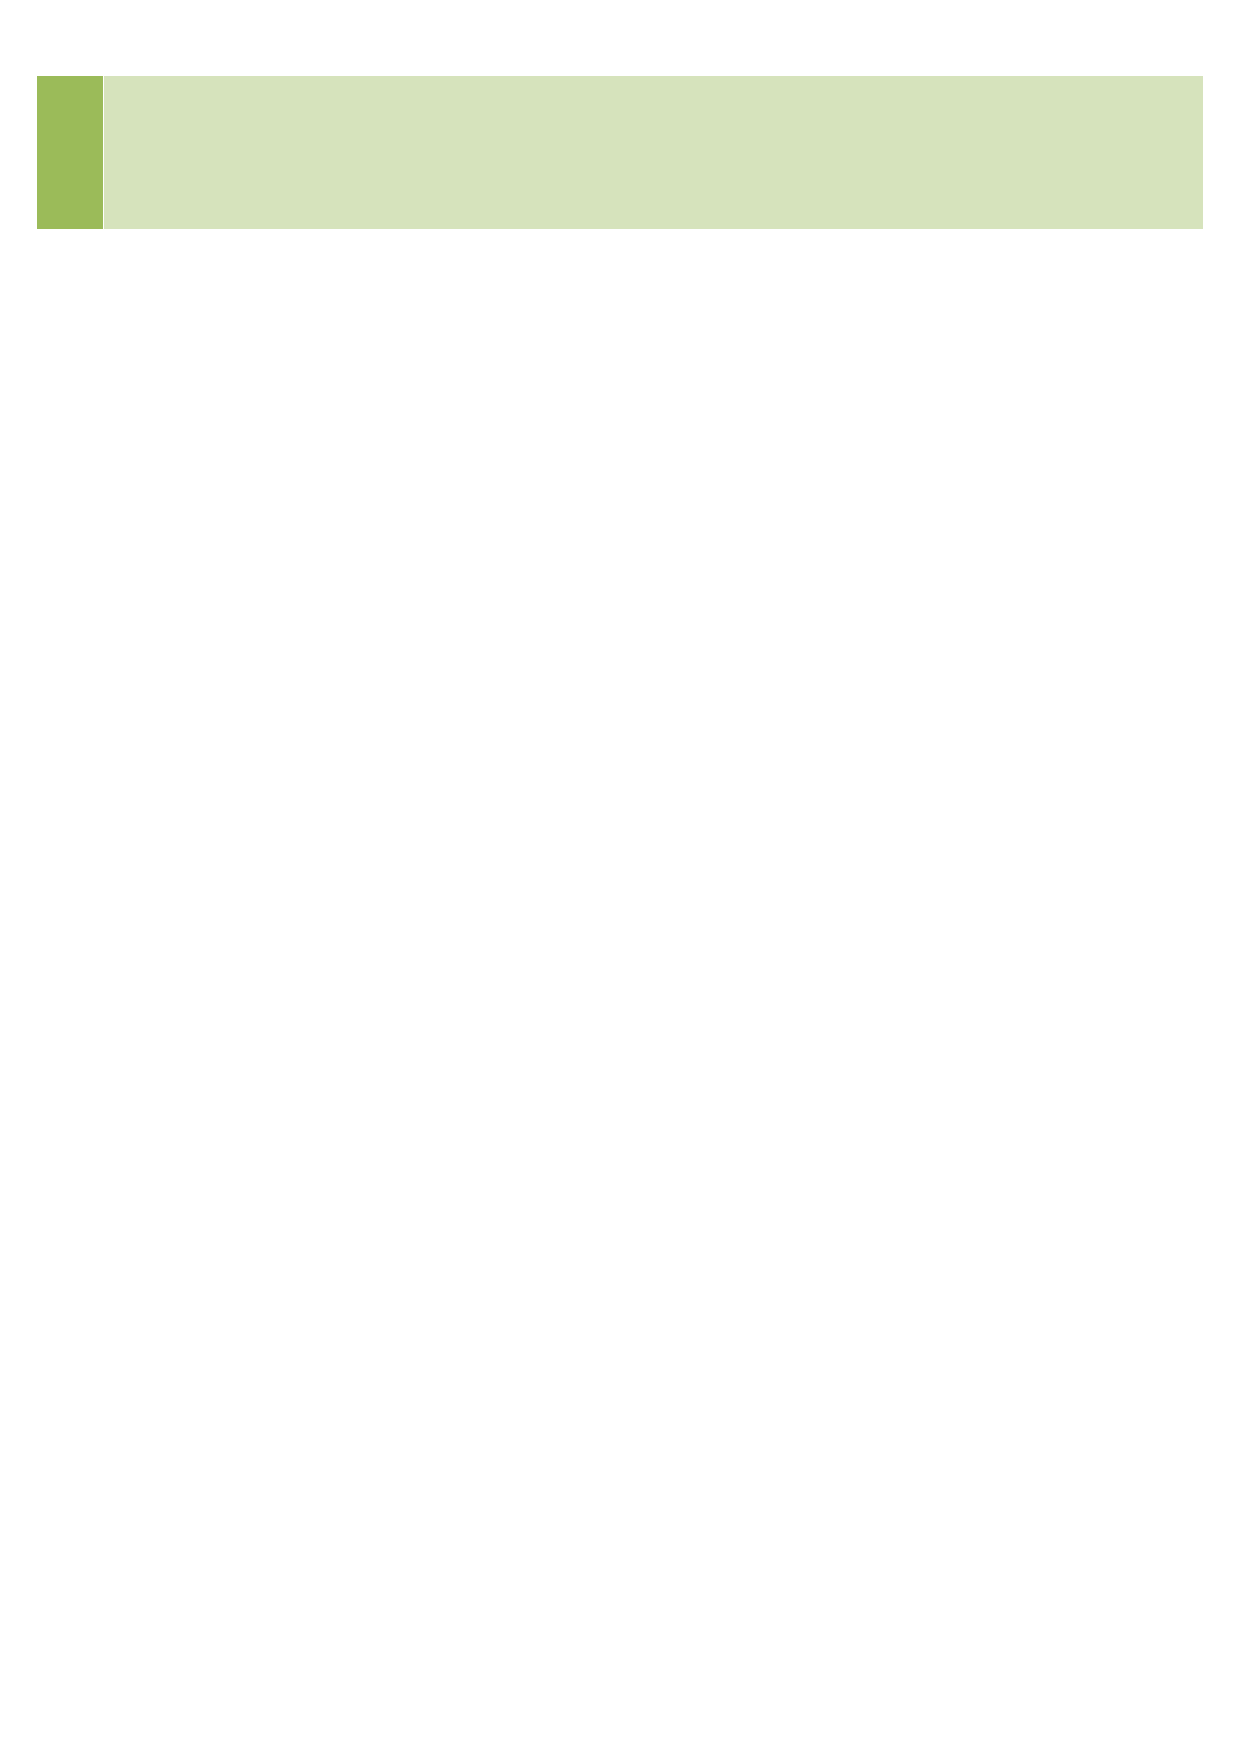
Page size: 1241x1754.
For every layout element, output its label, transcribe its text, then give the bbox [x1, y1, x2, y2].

table_cell [104, 76, 1203, 229]
table_cell T64 [37, 76, 103, 229]
